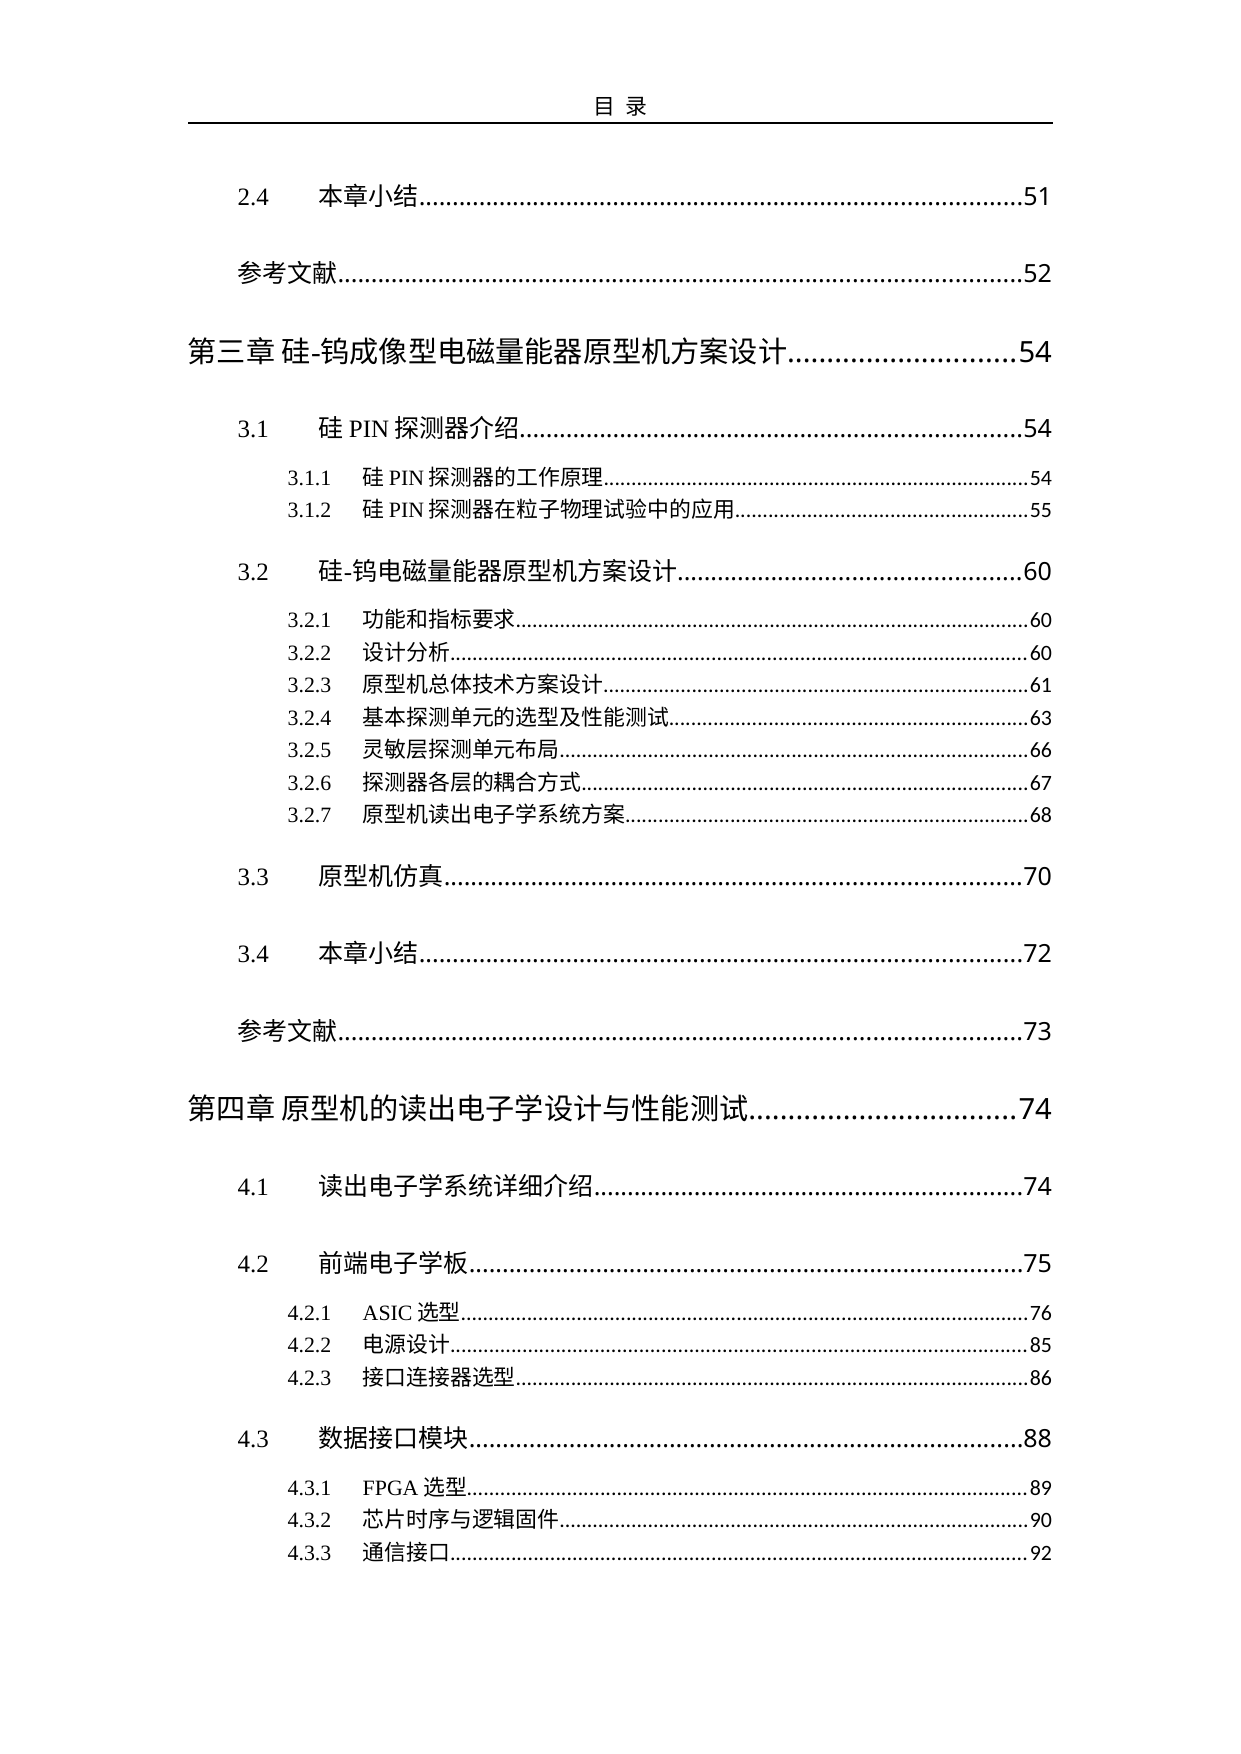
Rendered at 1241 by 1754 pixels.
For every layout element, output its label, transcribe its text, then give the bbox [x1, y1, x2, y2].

text 4.1 读出电子学系统详细介绍 74 [237, 1152, 1053, 1217]
text 4.2.2 电源设计 85 [287, 1327, 1053, 1359]
text 4.3.1 FPGA选型 89 [287, 1469, 1053, 1502]
text 第三章 硅-钨成像型电磁量能器原型机方案设计 54 [187, 317, 1053, 382]
text 3.2.1 功能和指标要求 60 [287, 602, 1053, 634]
text 3.3 原型机仿真 70 [237, 842, 1053, 907]
text 参考文献 52 [237, 239, 1053, 304]
text 4.3.3 通信接口 92 [287, 1534, 1053, 1567]
text 3.1.2 硅PIN探测器在粒子物理试验中的应用 55 [287, 492, 1053, 524]
text 4.3.2 芯片时序与逻辑固件 90 [287, 1502, 1053, 1534]
text 3.2.6 探测器各层的耦合方式 67 [287, 764, 1053, 797]
text 3.1 硅PIN探测器介绍 54 [237, 394, 1053, 459]
text 3.2.2 设计分析 60 [287, 634, 1053, 667]
text 3.4 本章小结 72 [237, 919, 1053, 984]
text 3.2.3 原型机总体技术方案设计 61 [287, 667, 1053, 699]
text 4.3 数据接口模块 88 [237, 1404, 1053, 1469]
text 4.2.1 ASIC选型 76 [287, 1294, 1053, 1327]
text 3.1.1 硅PIN探测器的工作原理 54 [287, 459, 1053, 492]
text 2.4 本章小结 51 [237, 162, 1053, 227]
text 3.2.5 灵敏层探测单元布局 66 [287, 732, 1053, 764]
text 3.2.7 原型机读出电子学系统方案 68 [287, 797, 1053, 829]
text 4.2 前端电子学板 75 [237, 1229, 1053, 1294]
text 3.2 硅-钨电磁量能器原型机方案设计 60 [237, 537, 1053, 602]
text 4.2.3 接口连接器选型 86 [287, 1359, 1053, 1392]
text 3.2.4 基本探测单元的选型及性能测试 63 [287, 699, 1053, 732]
text 第四章 原型机的读出电子学设计与性能测试 74 [187, 1074, 1053, 1139]
text 参考文献 73 [237, 997, 1053, 1062]
